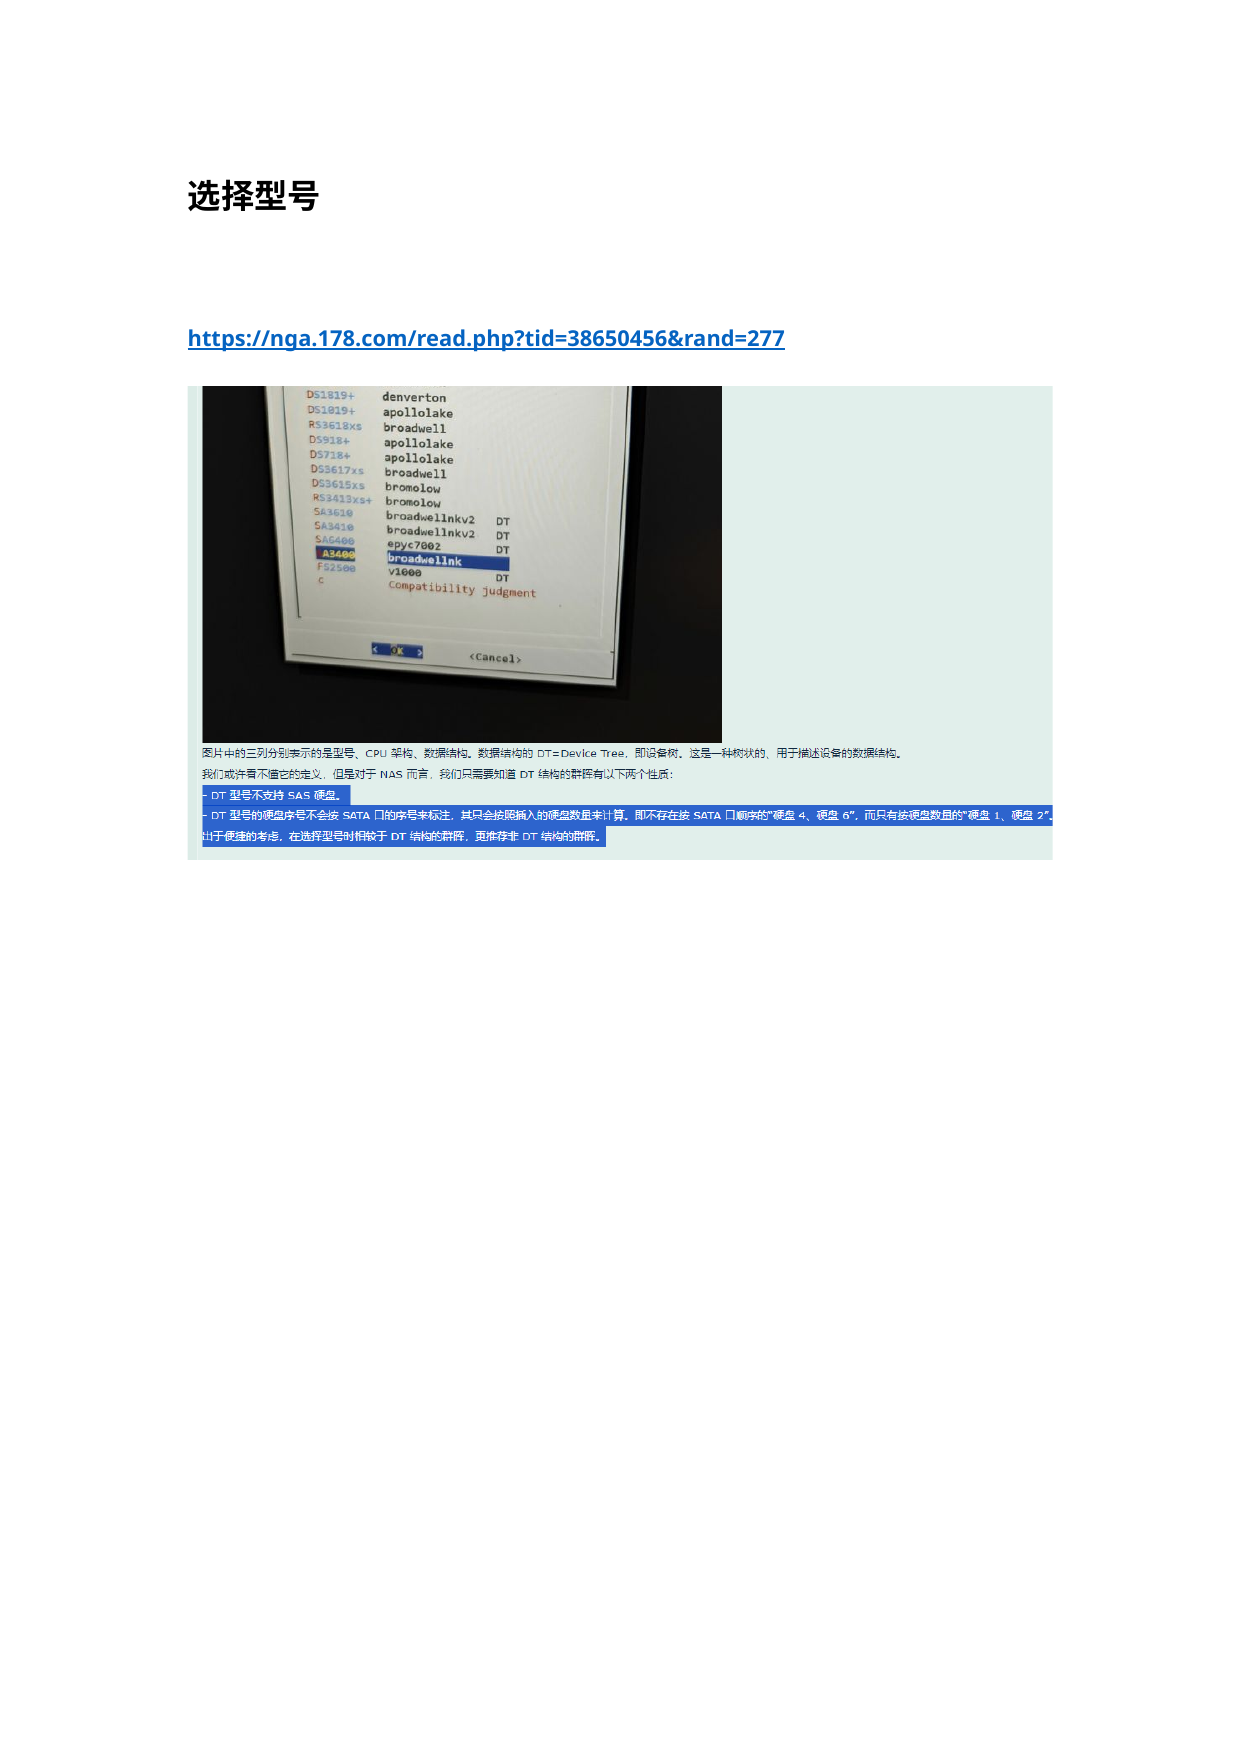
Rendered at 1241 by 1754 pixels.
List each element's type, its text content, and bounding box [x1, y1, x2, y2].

picture [187, 386, 1053, 860]
text https://nga.178.com/read.php?tid=38650456&rand=277 [187, 322, 1053, 354]
subtitle 选择型号 [187, 162, 1053, 227]
